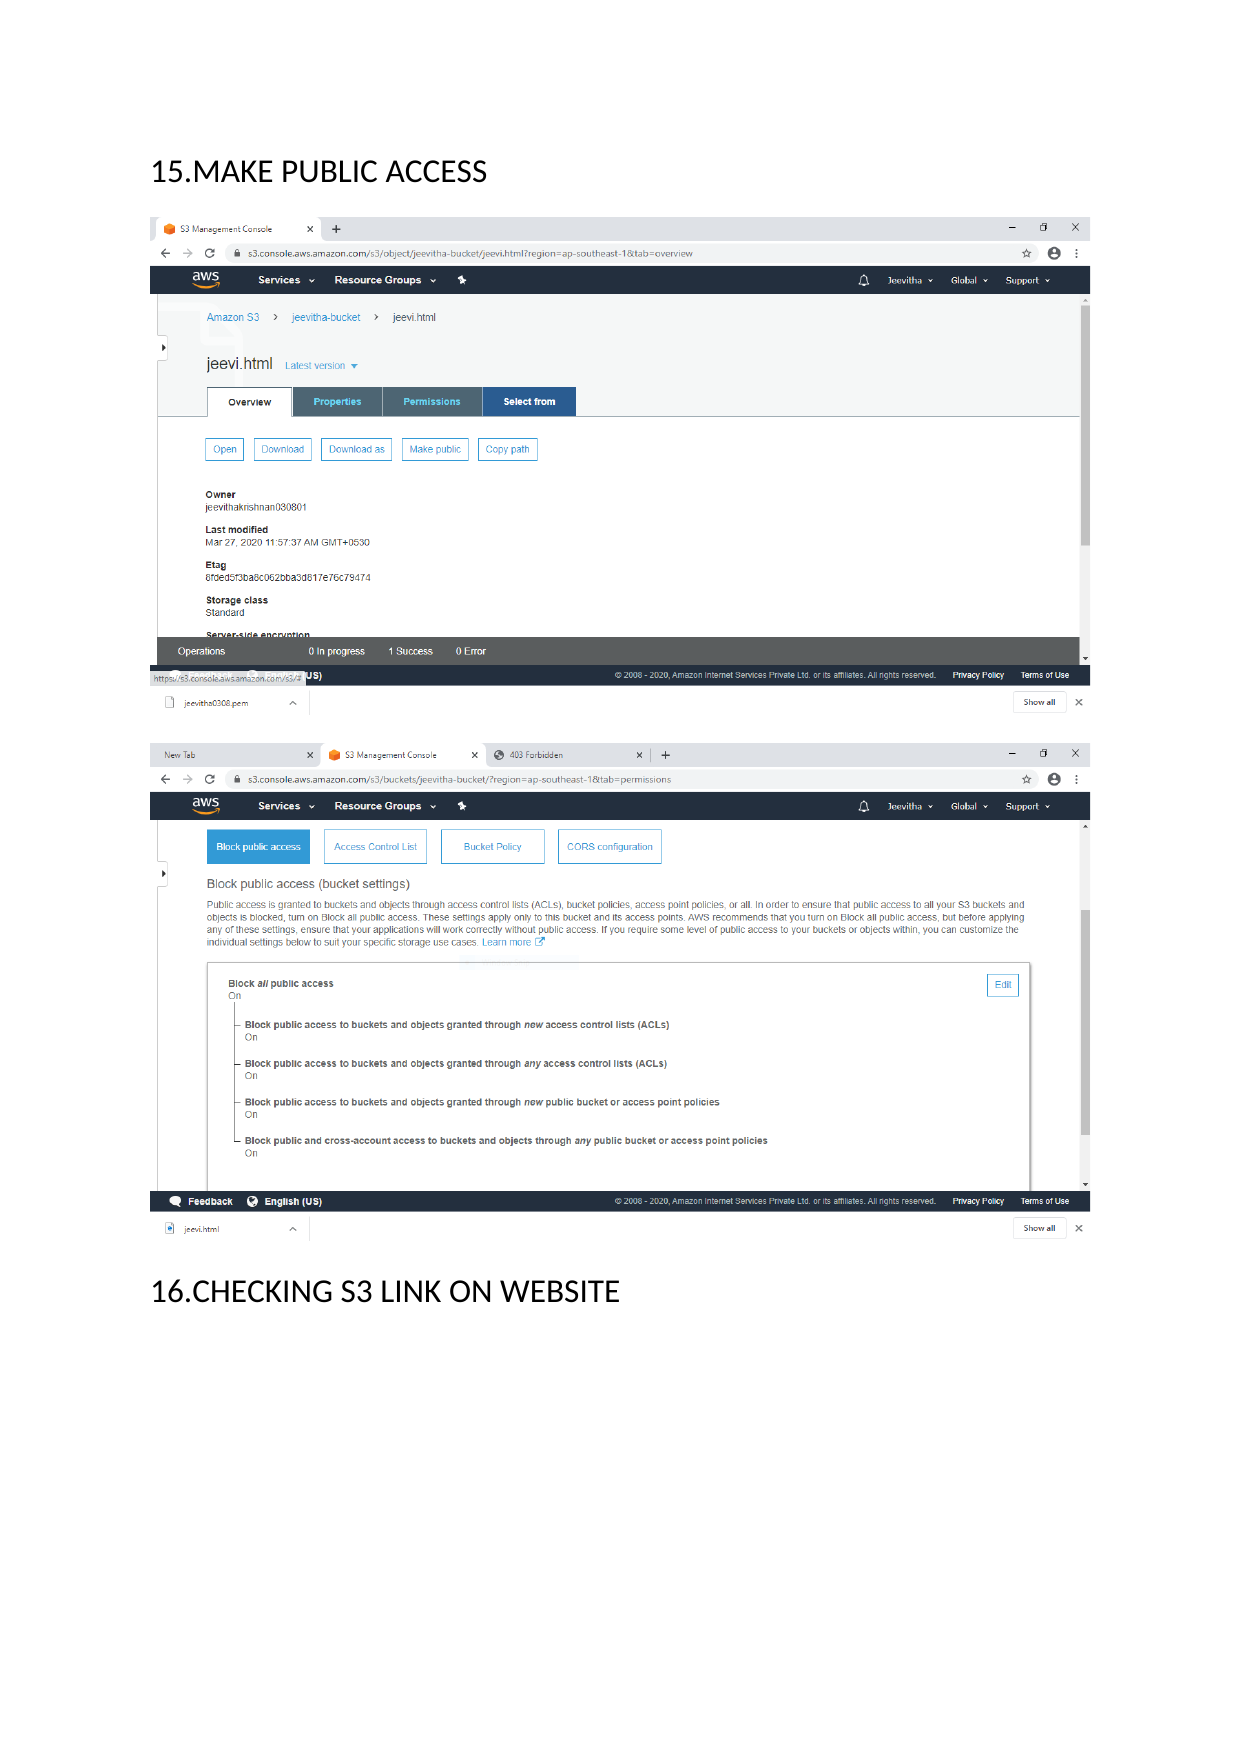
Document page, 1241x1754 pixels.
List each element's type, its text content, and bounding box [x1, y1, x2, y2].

picture [150, 217, 1091, 719]
text 15.MAKE PUBLIC ACCESS [150, 150, 1090, 191]
text 16.CHECKING S3 LINK ON WEBSITE [150, 1270, 1090, 1311]
picture [150, 743, 1091, 1245]
